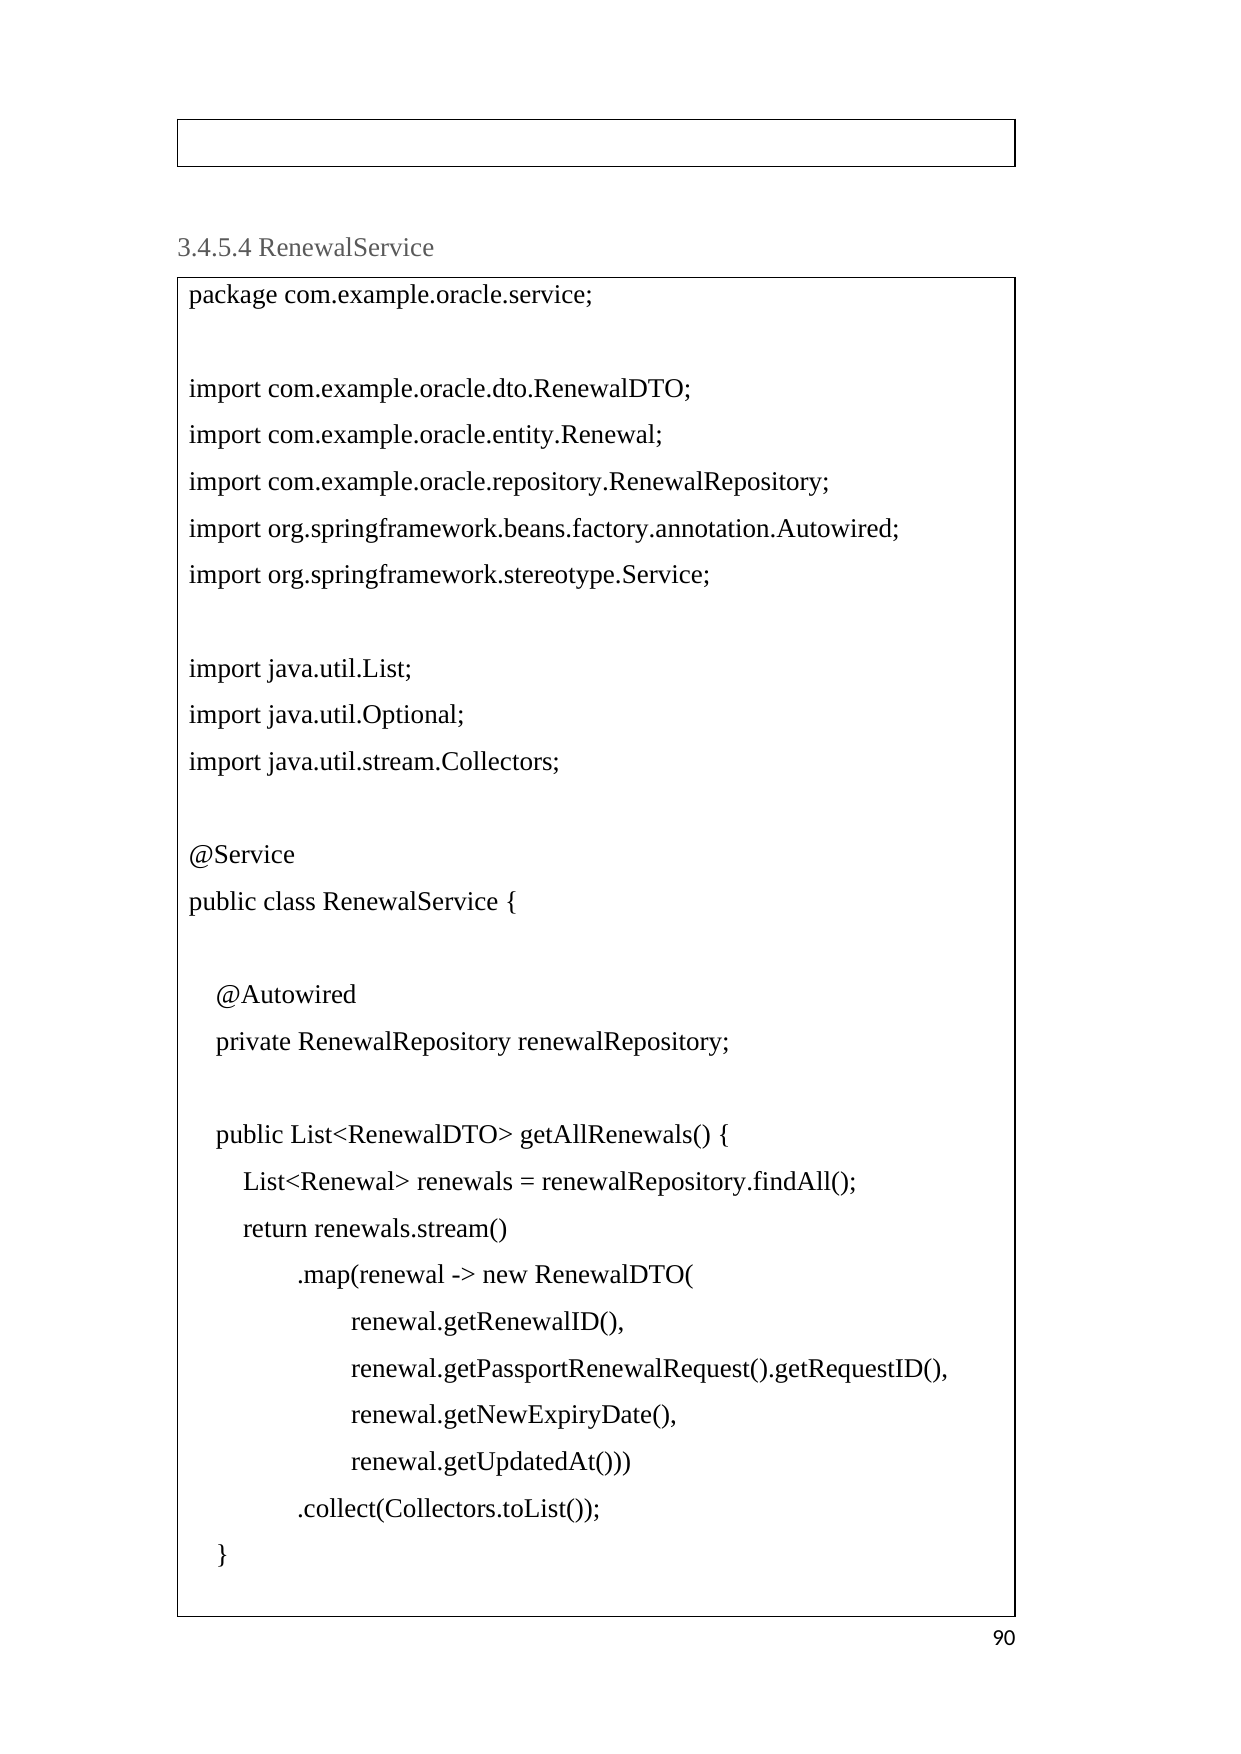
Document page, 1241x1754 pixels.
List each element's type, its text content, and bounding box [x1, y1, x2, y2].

subtitle 3.4.5.4 RenewalService [177, 231, 1015, 262]
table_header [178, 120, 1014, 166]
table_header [178, 278, 1014, 1616]
